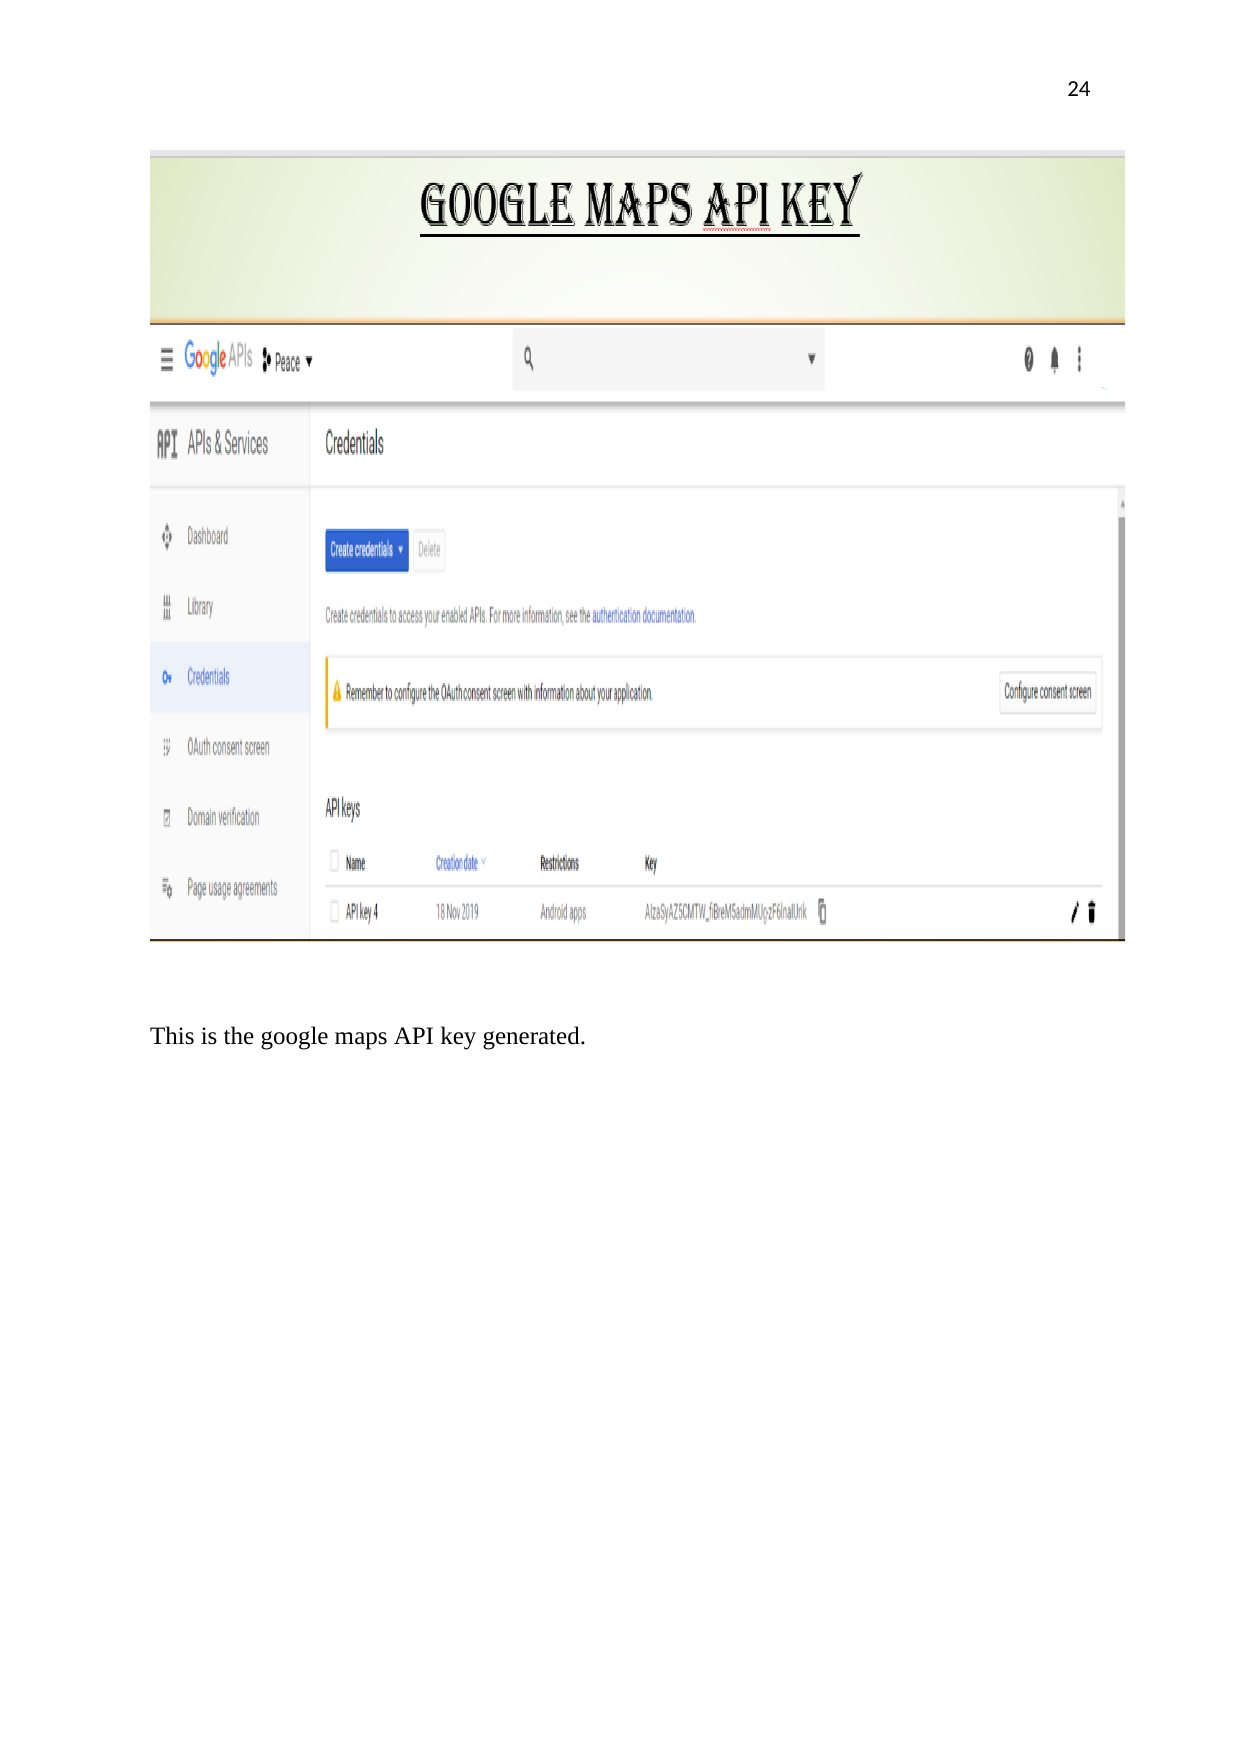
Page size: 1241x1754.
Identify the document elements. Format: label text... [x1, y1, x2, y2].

picture [150, 150, 1125, 942]
text This is the google maps API key generated. [150, 1021, 1090, 1049]
